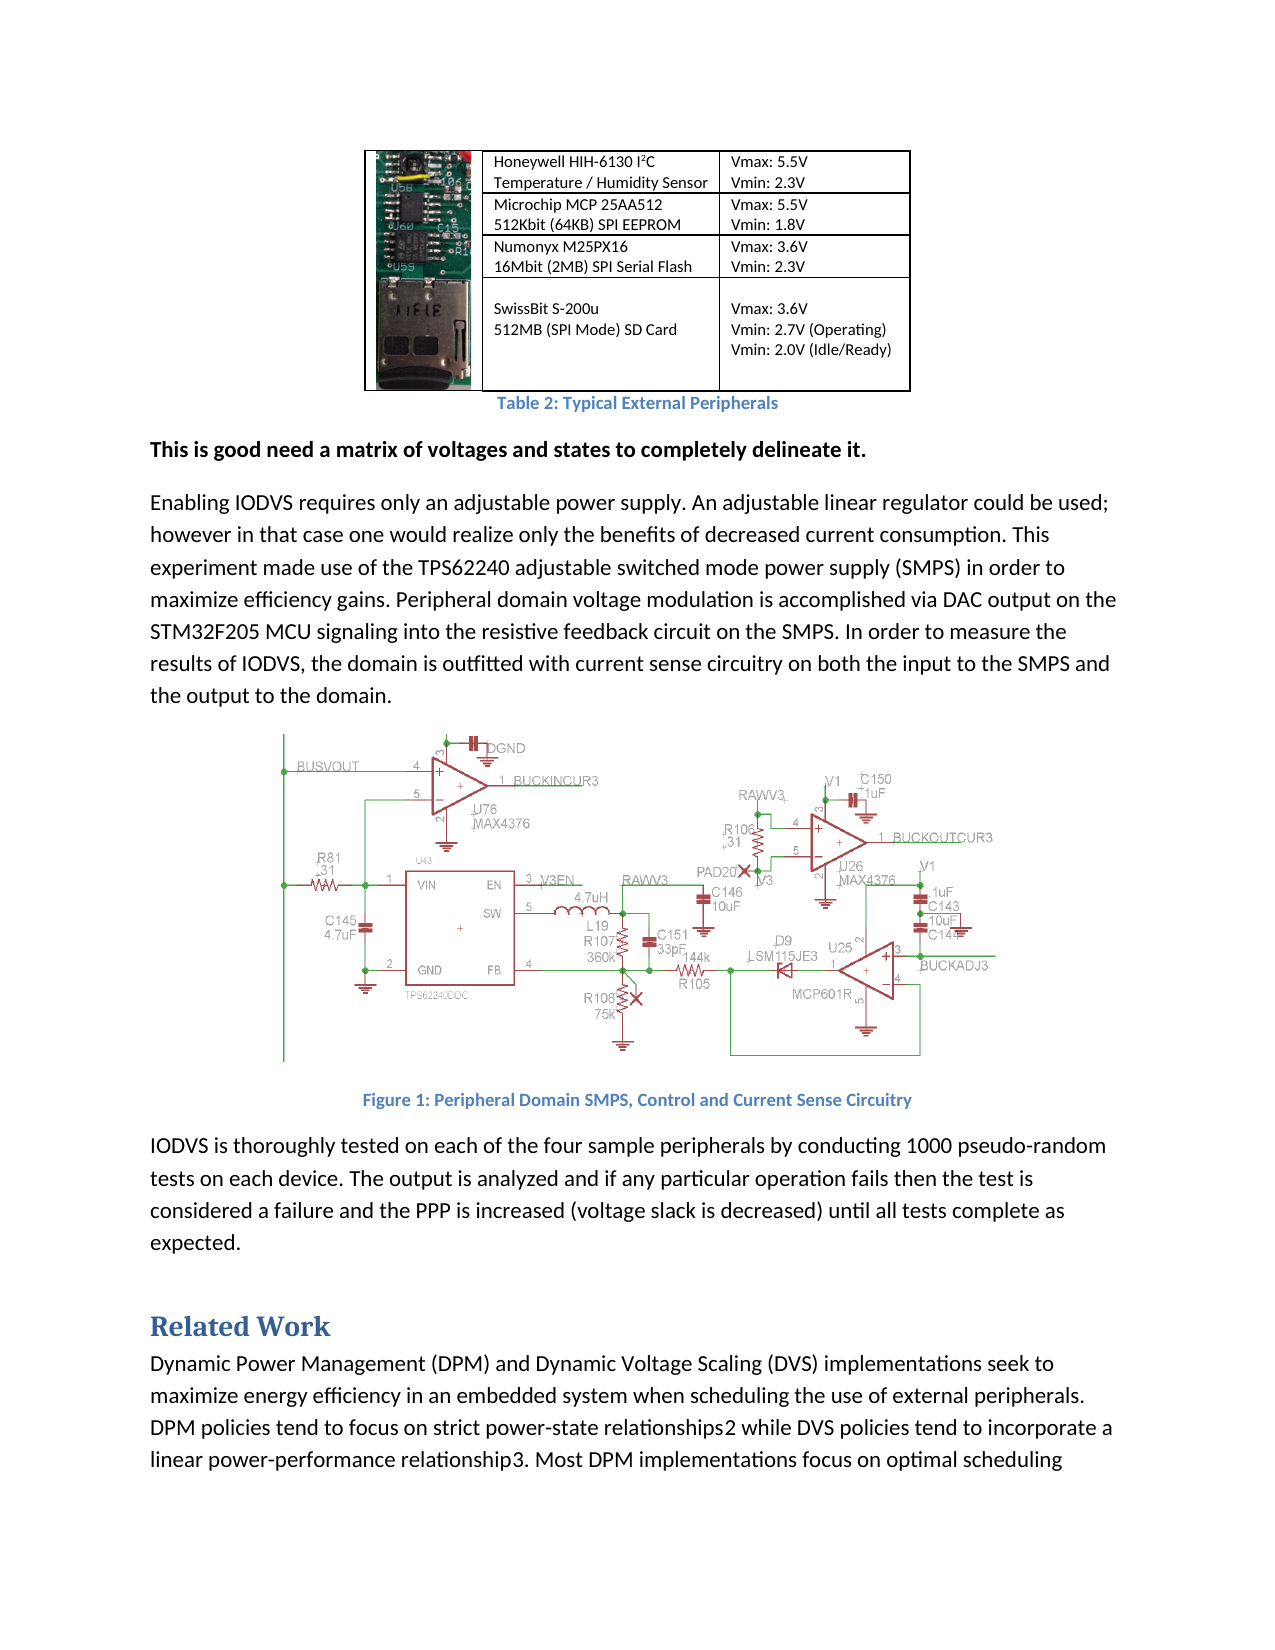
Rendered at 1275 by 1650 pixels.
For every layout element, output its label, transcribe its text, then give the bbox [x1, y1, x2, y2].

table_header Honeywell HIH-6130 I2C Temperature / Humidity Sensor [483, 152, 719, 192]
table_header Vmax: 5.5V Vmin: 2.3V [720, 152, 909, 192]
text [150, 1349, 1125, 1473]
table_header [366, 151, 376, 390]
subtitle Related Work [150, 1310, 1125, 1344]
picture [376, 151, 472, 390]
table_cell Vmax: 3.6V Vmin: 2.3V [720, 236, 909, 277]
table_header [472, 151, 482, 390]
table_cell Numonyx M25PX16 16Mbit (2MB) SPI Serial Flash [483, 236, 719, 277]
text Enabling IODVS requires only an adjustable power supply. An adjustable linear regulator could be used; however in that case one would realize only the benefits of decreased current consumption. This experiment made use of the TPS62240 adjustable switched mode power supply (SMPS) in order to maximize efficiency gains. Peripheral domain voltage modulation is accomplished via DAC output on the STM32F205 MCU signaling into the resistive feedback circuit on the SMPS. In order to measure the results of IODVS, the domain is outfitted with current sense circuitry on both the input to the SMPS and the output to the domain. [150, 488, 1125, 709]
text IODVS is thoroughly tested on each of the four sample peripherals by conducting 1000 pseudo-random tests on each device. The output is analyzed and if any particular operation fails then the test is considered a failure and the PPP is increased (voltage slack is decreased) until all tests complete as expected. [150, 1131, 1125, 1256]
text This is good need a matrix of voltages and states to completely delineate it. [150, 435, 1125, 463]
table_cell Vmax: 5.5V Vmin: 1.8V [720, 194, 909, 234]
table_cell SwissBit S-200u 512MB (SPI Mode) SD Card [483, 278, 719, 390]
table_cell Microchip MCP 25AA512 512Kbit (64KB) SPI EEPROM [483, 194, 719, 234]
table_cell Vmax: 3.6V Vmin: 2.7V (Operating) Vmin: 2.0V (Idle/Ready) [720, 278, 909, 390]
picture [279, 734, 996, 1063]
